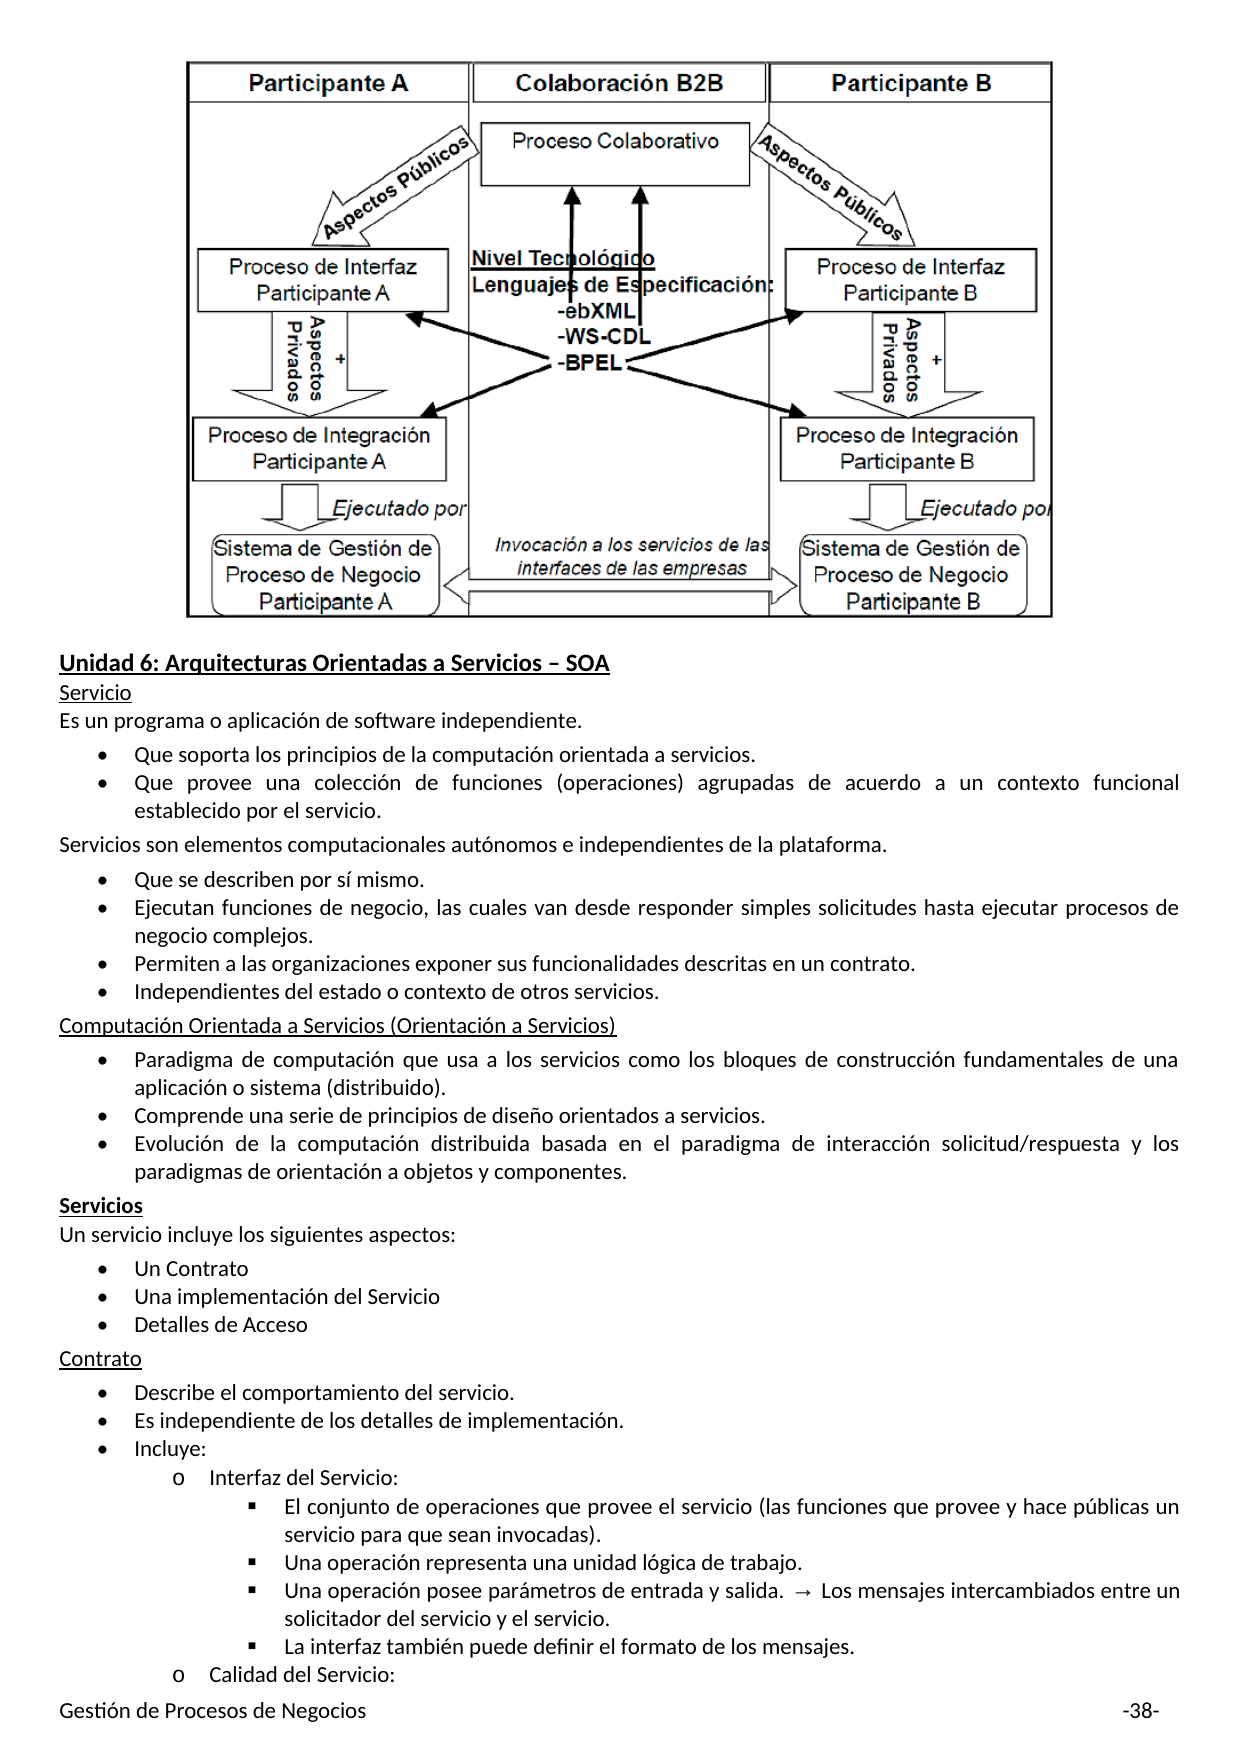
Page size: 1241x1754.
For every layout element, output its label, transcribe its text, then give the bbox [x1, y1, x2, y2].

list Detalles de Acceso [97, 1310, 1181, 1338]
text Un servicio incluye los siguientes aspectos: [59, 1220, 1181, 1248]
list Que provee una colección de funciones (operaciones) agrupadas de acuerdo a un contexto funcional establecido por el servicio. [97, 768, 1181, 824]
text Contrato [59, 1344, 1181, 1372]
list Una operación posee parámetros de entrada y salida. Los mensajes intercambiados entre un solicitador del servicio y el servicio. [247, 1576, 1181, 1632]
text Es un programa o aplicación de software independiente. [59, 706, 1181, 734]
list Ejecutan funciones de negocio, las cuales van desde responder simples solicitudes hasta ejecutar procesos de negocio complejos. [97, 893, 1181, 949]
list Describe el comportamiento del servicio. [97, 1378, 1181, 1407]
list Un Contrato [97, 1254, 1181, 1282]
list Permiten a las organizaciones exponer sus funcionalidades descritas en un contrato. [97, 949, 1181, 977]
text Servicios [59, 1192, 1181, 1220]
text Computación Orientada a Servicios (Orientación a Servicios) [59, 1011, 1181, 1039]
list Evolución de la computación distribuida basada en el paradigma de interacción solicitud/respuesta y los paradigmas de orientación a objetos y componentes. [97, 1129, 1181, 1185]
list La interfaz también puede definir el formato de los mensajes. [247, 1632, 1181, 1660]
list Paradigma de computación que usa a los servicios como los bloques de construcción fundamentales de una aplicación o sistema (distribuido). [97, 1045, 1181, 1101]
list Comprende una serie de principios de diseño orientados a servicios. [97, 1101, 1181, 1129]
list Independientes del estado o contexto de otros servicios. [97, 977, 1181, 1005]
text Servicio [59, 678, 1181, 706]
list Una implementación del Servicio [97, 1282, 1181, 1310]
list Que se describen por sí mismo. [97, 865, 1181, 893]
list Es independiente de los detalles de implementación. [97, 1407, 1181, 1434]
list Calidad del Servicio: [172, 1660, 1181, 1689]
list Una operación representa una unidad lógica de trabajo. [247, 1548, 1181, 1576]
list Interfaz del Servicio: [172, 1463, 1181, 1492]
list Incluye: [97, 1434, 1181, 1463]
text Servicios son elementos computacionales autónomos e independientes de la plataforma. [59, 830, 1181, 858]
picture [184, 58, 1055, 620]
text Unidad 6: Arquitecturas Orientadas a Servicios – SOA [59, 647, 1181, 678]
list El conjunto de operaciones que provee el servicio (las funciones que provee y hace públicas un servicio para que sean invocadas). [247, 1492, 1181, 1548]
list Que soporta los principios de la computación orientada a servicios. [97, 740, 1181, 768]
